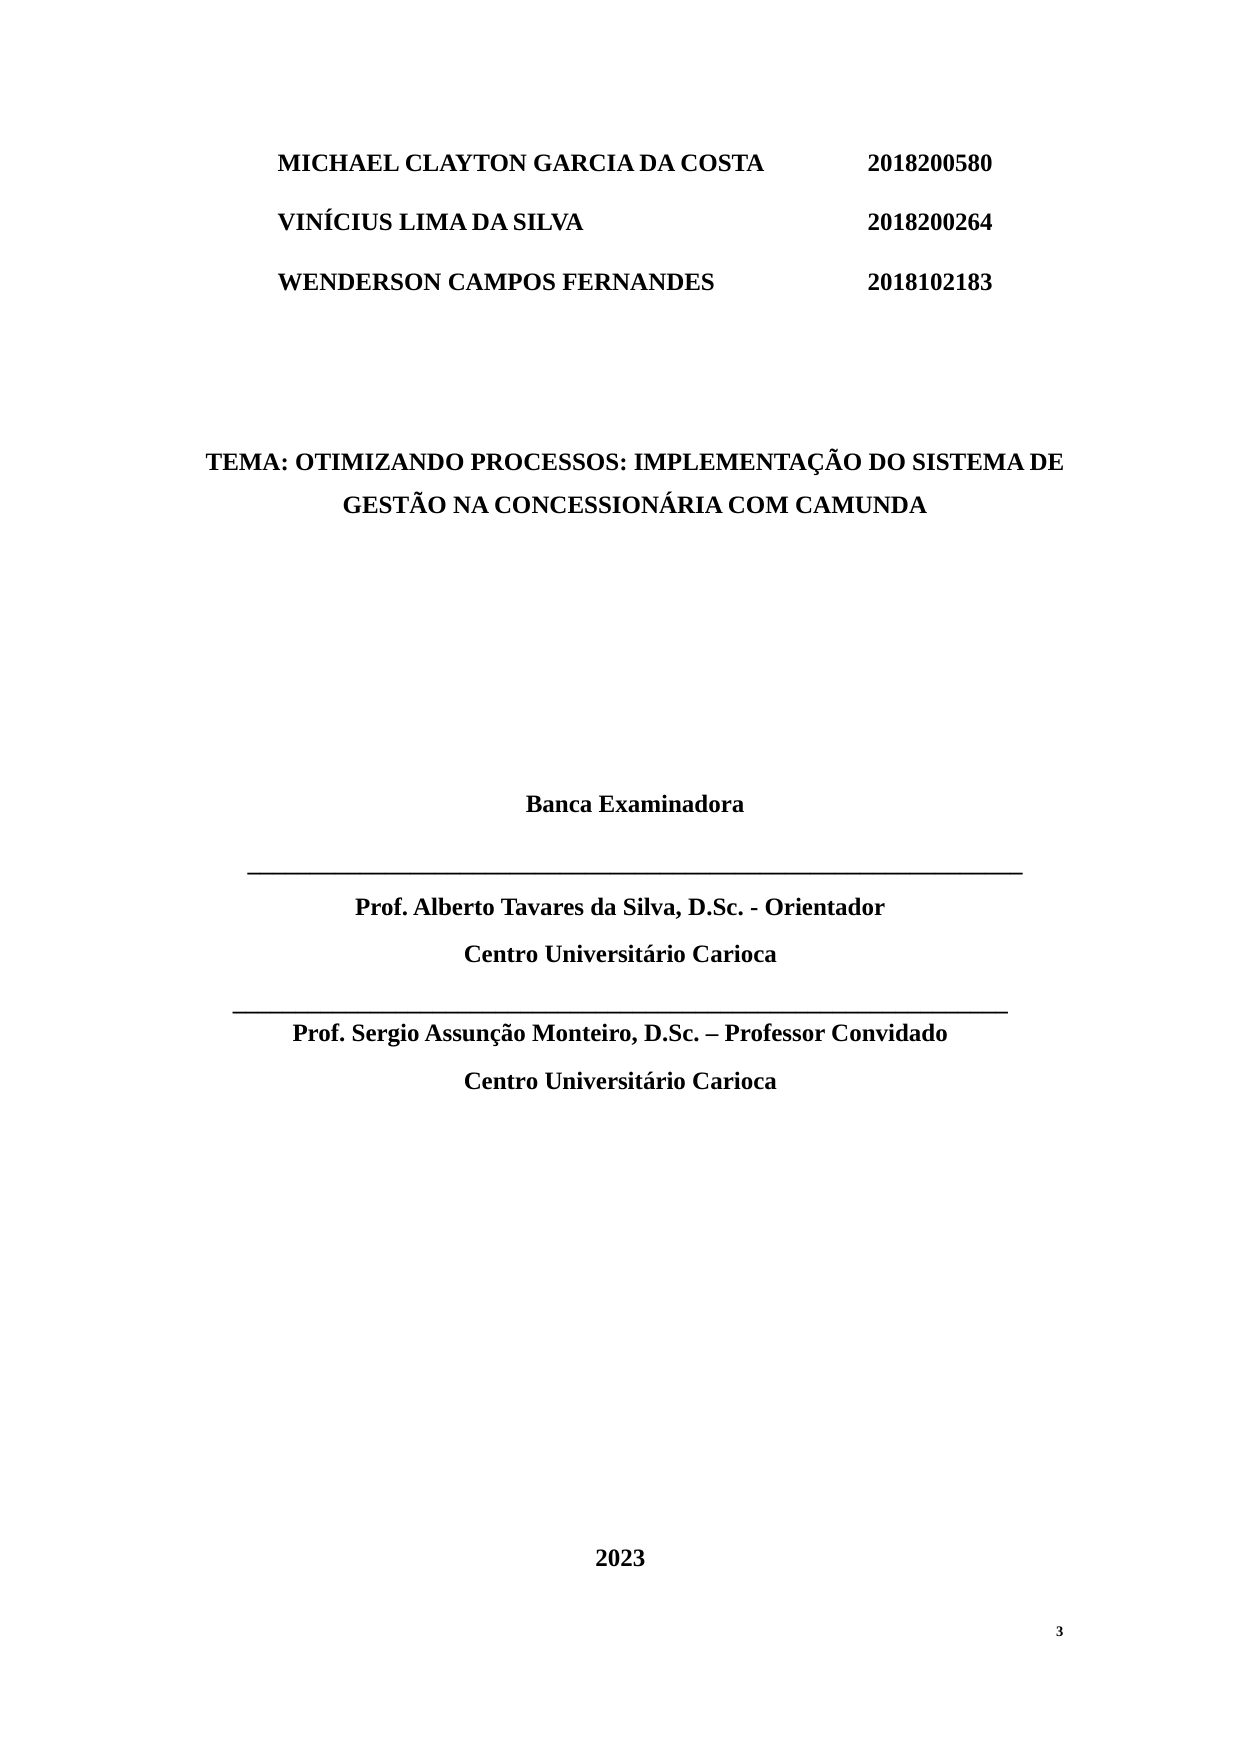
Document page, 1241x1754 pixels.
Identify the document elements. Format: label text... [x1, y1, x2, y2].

text MICHAEL CLAYTON GARCIA DA COSTA 2018200580 [177, 148, 1093, 176]
text WENDERSON CAMPOS FERNANDES 2018102183 [177, 267, 1093, 296]
text Banca Examinadora [177, 789, 1093, 817]
text TEMA: OTIMIZANDO PROCESSOS: IMPLEMENTAÇÃO DO SISTEMA DE GESTÃO NA CONCESSIONÁRIA COM CAMUNDA [177, 447, 1093, 518]
text ______________________________________________________________ [177, 987, 1063, 1016]
text 2023 [177, 1543, 1063, 1572]
text Centro Universitário Carioca [177, 1066, 1063, 1094]
text VINÍCIUS LIMA DA SILVA 2018200264 [177, 207, 1093, 236]
text Prof. Sergio Assunção Monteiro, D.Sc. – Professor Convidado [177, 1018, 1063, 1047]
text Centro Universitário Carioca [177, 939, 1063, 968]
text Prof. Alberto Tavares da Silva, D.Sc. - Orientador [177, 892, 1063, 920]
text ______________________________________________________________ [177, 848, 1093, 877]
